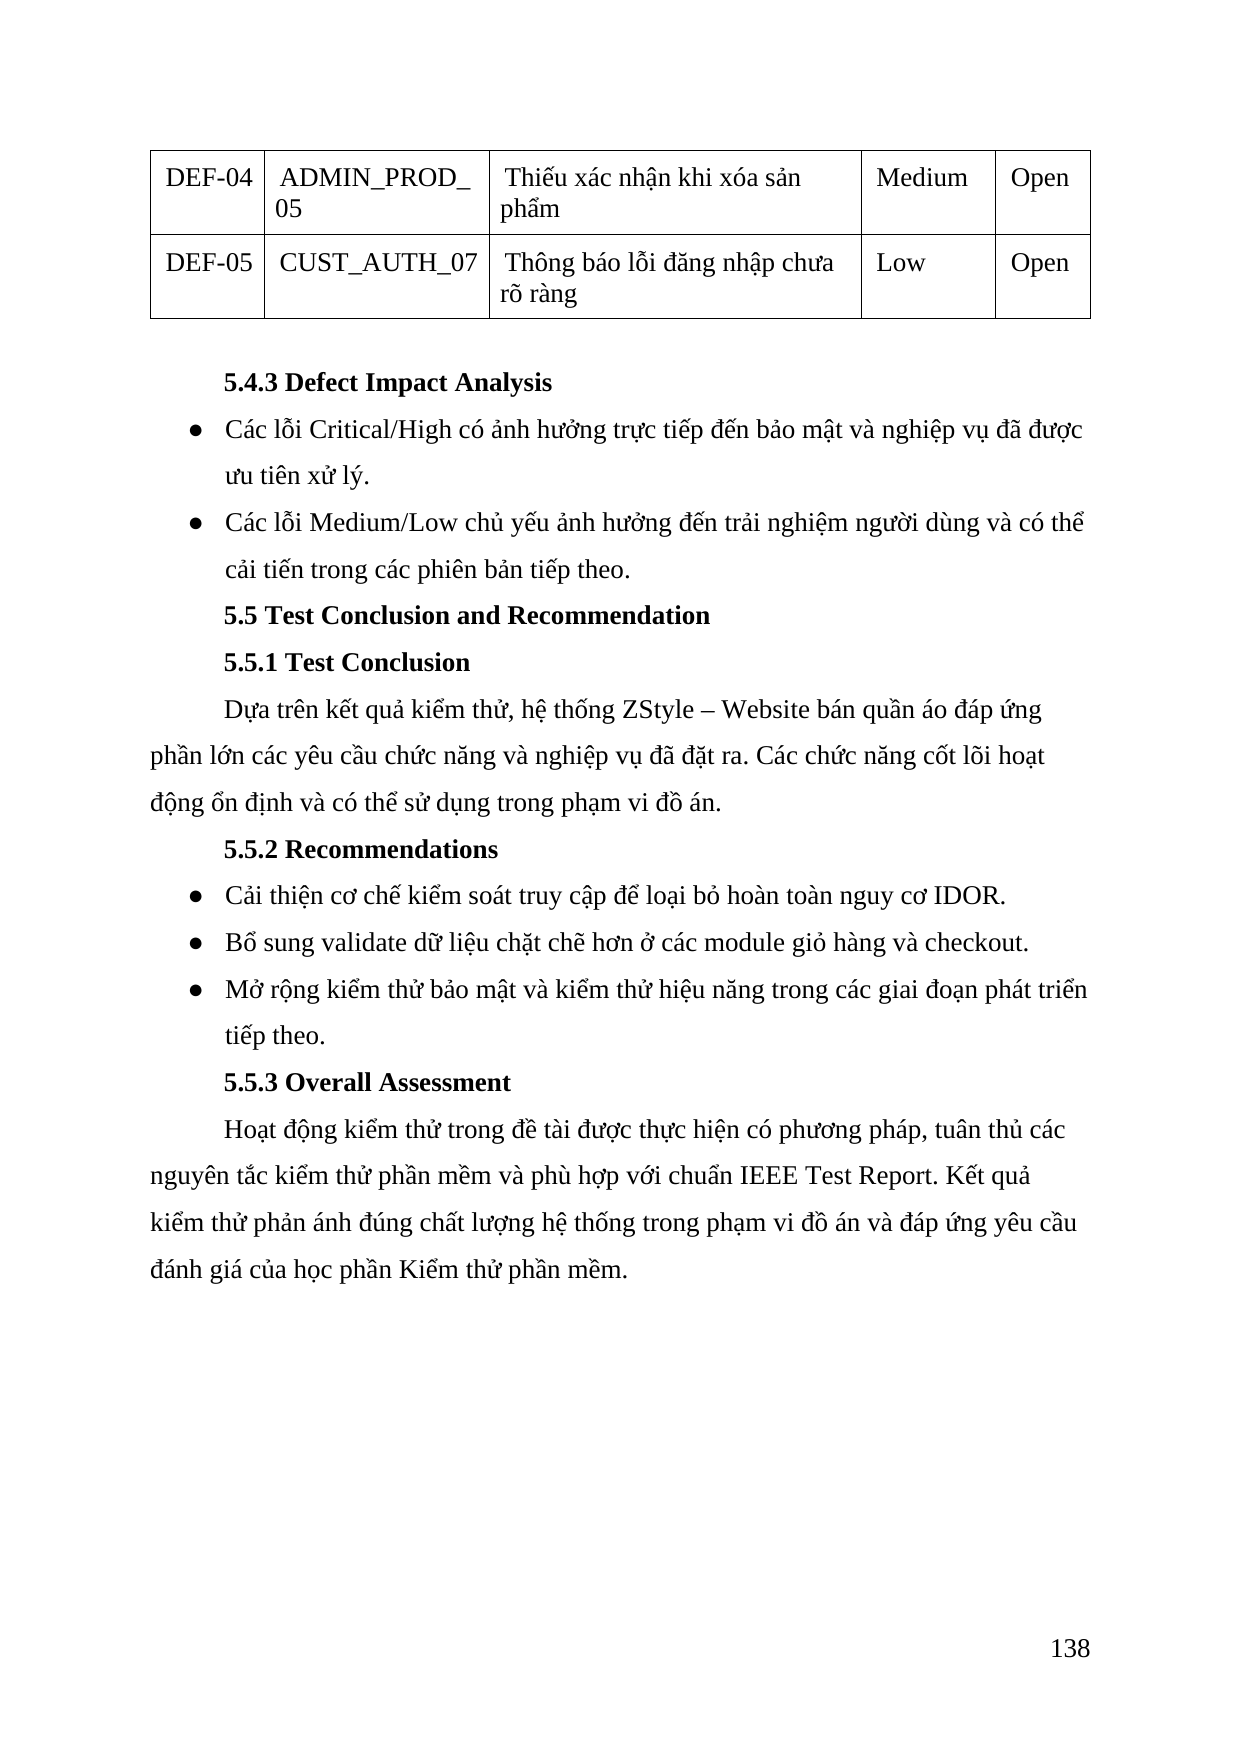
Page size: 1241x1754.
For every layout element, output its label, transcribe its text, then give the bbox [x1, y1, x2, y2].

list Bổ sung validate dữ liệu chặt chẽ hơn ở các module giỏ hàng và checkout. [187, 926, 1090, 957]
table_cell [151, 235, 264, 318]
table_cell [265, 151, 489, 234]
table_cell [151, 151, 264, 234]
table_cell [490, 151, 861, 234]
list Các lỗi Critical/High có ảnh hưởng trực tiếp đến bảo mật và nghiệp vụ đã được ưu tiên xử lý. [187, 413, 1090, 491]
subtitle 5.5.3 Overall Assessment [150, 1066, 1090, 1097]
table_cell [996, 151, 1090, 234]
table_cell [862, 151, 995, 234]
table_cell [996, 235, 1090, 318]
subtitle 5.5.1 Test Conclusion [150, 646, 1090, 677]
subtitle 5.5.2 Recommendations [150, 833, 1090, 864]
text Hoạt động kiểm thử trong đề tài được thực hiện có phương pháp, tuân thủ các nguyên tắc kiểm thử phần mềm và phù hợp với chuẩn IEEE Test Report. Kết quả kiểm thử phản ánh đúng chất lượng hệ thống trong phạm vi đồ án và đáp ứng yêu cầu đánh giá của học phần Kiểm thử phần mềm. [150, 1113, 1090, 1284]
list Cải thiện cơ chế kiểm soát truy cập để loại bỏ hoàn toàn nguy cơ IDOR. [187, 879, 1090, 911]
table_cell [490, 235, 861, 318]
text Dựa trên kết quả kiểm thử, hệ thống ZStyle – Website bán quần áo đáp ứng phần lớn các yêu cầu chức năng và nghiệp vụ đã đặt ra. Các chức năng cốt lõi hoạt động ổn định và có thể sử dụng trong phạm vi đồ án. [150, 693, 1090, 817]
subtitle 5.5 Test Conclusion and Recommendation [150, 599, 1090, 631]
subtitle 5.4.3 Defect Impact Analysis [150, 366, 1090, 397]
list Mở rộng kiểm thử bảo mật và kiểm thử hiệu năng trong các giai đoạn phát triển tiếp theo. [187, 973, 1090, 1051]
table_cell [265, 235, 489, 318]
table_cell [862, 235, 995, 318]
list Các lỗi Medium/Low chủ yếu ảnh hưởng đến trải nghiệm người dùng và có thể cải tiến trong các phiên bản tiếp theo. [187, 506, 1090, 584]
